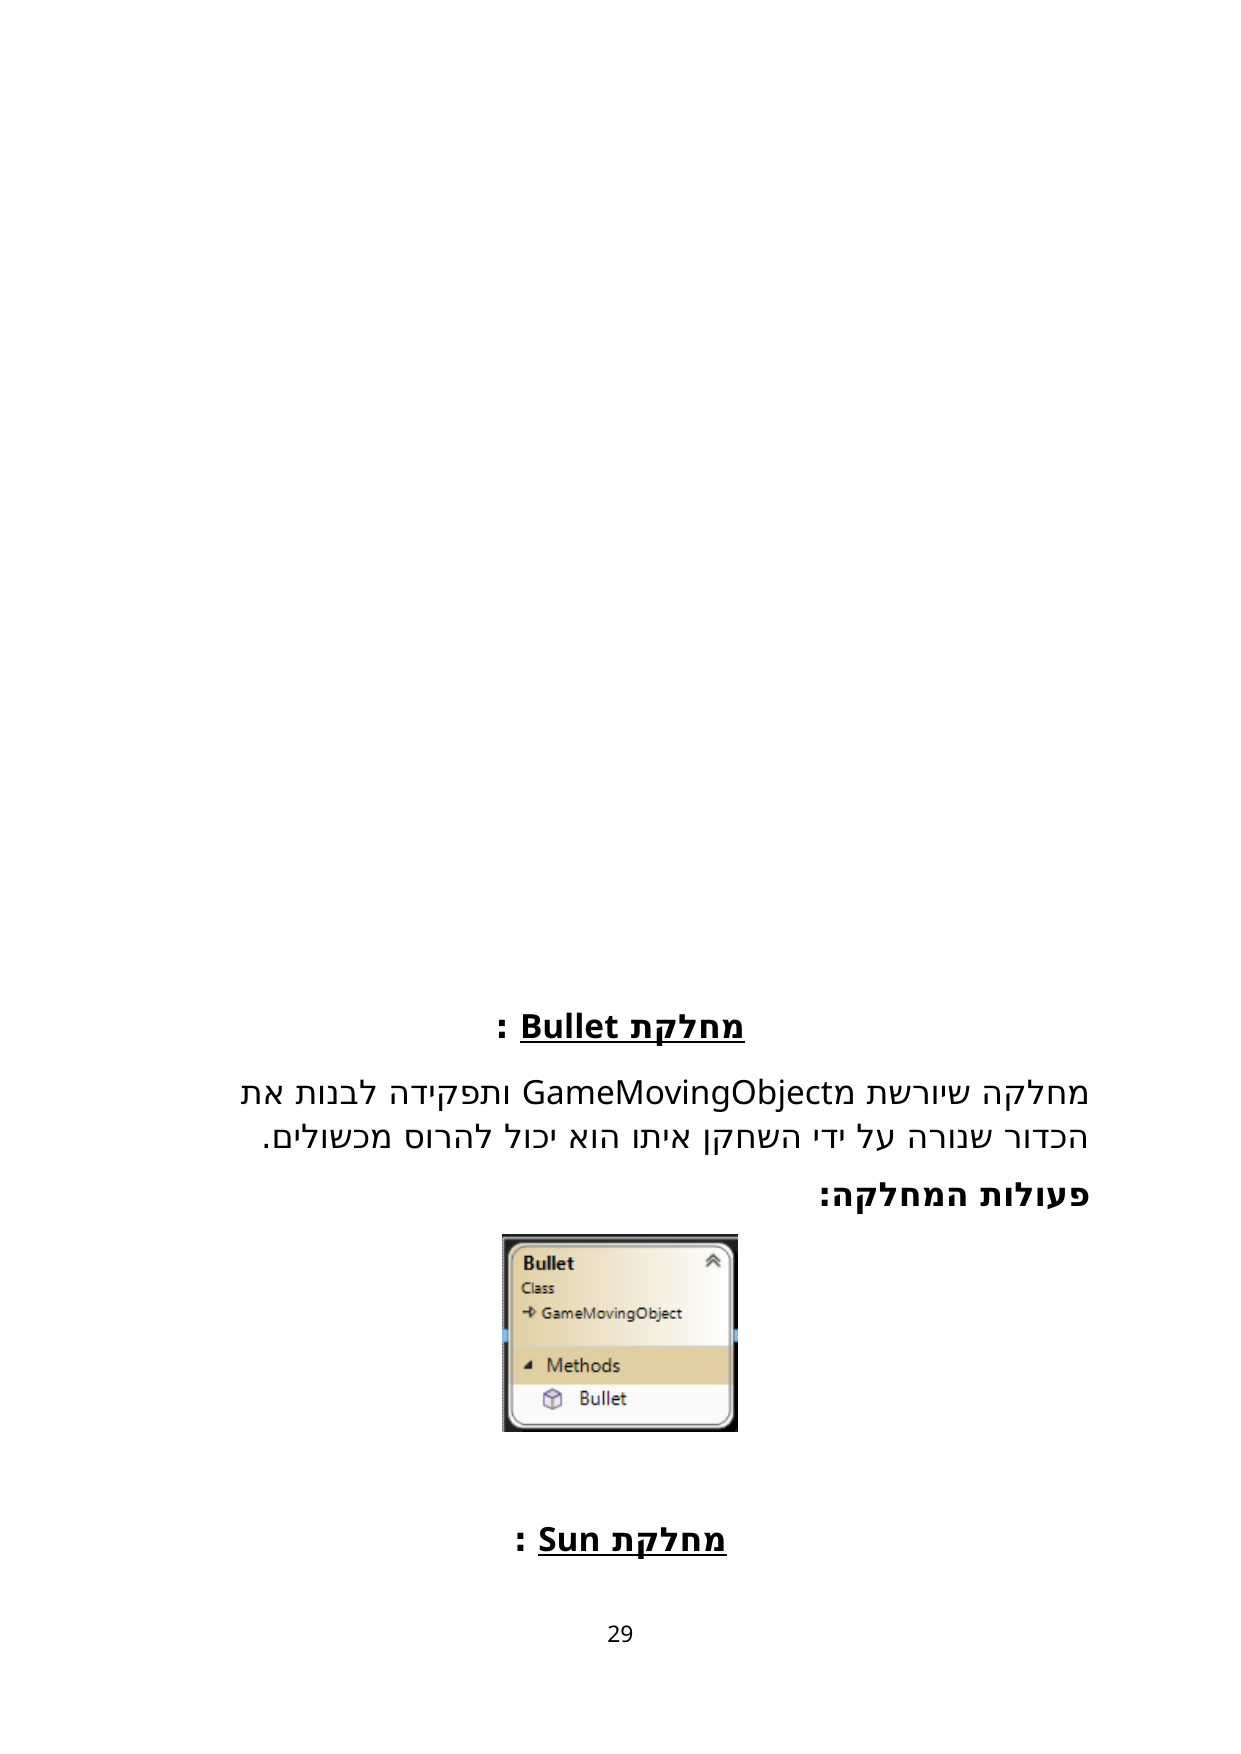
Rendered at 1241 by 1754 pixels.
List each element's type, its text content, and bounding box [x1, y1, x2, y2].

text פעולות המחלקה: [150, 1176, 1090, 1214]
text מחלקת Bullet : [150, 1003, 1090, 1048]
picture [502, 1234, 738, 1432]
text מחלקת Sun : [150, 1516, 1090, 1561]
text מחלקה שיורשת מGameMovingObject ותפקידה לבנות את הכדור שנורה על ידי השחקן איתו הוא יכול להרוס מכשולים. [150, 1069, 1090, 1156]
